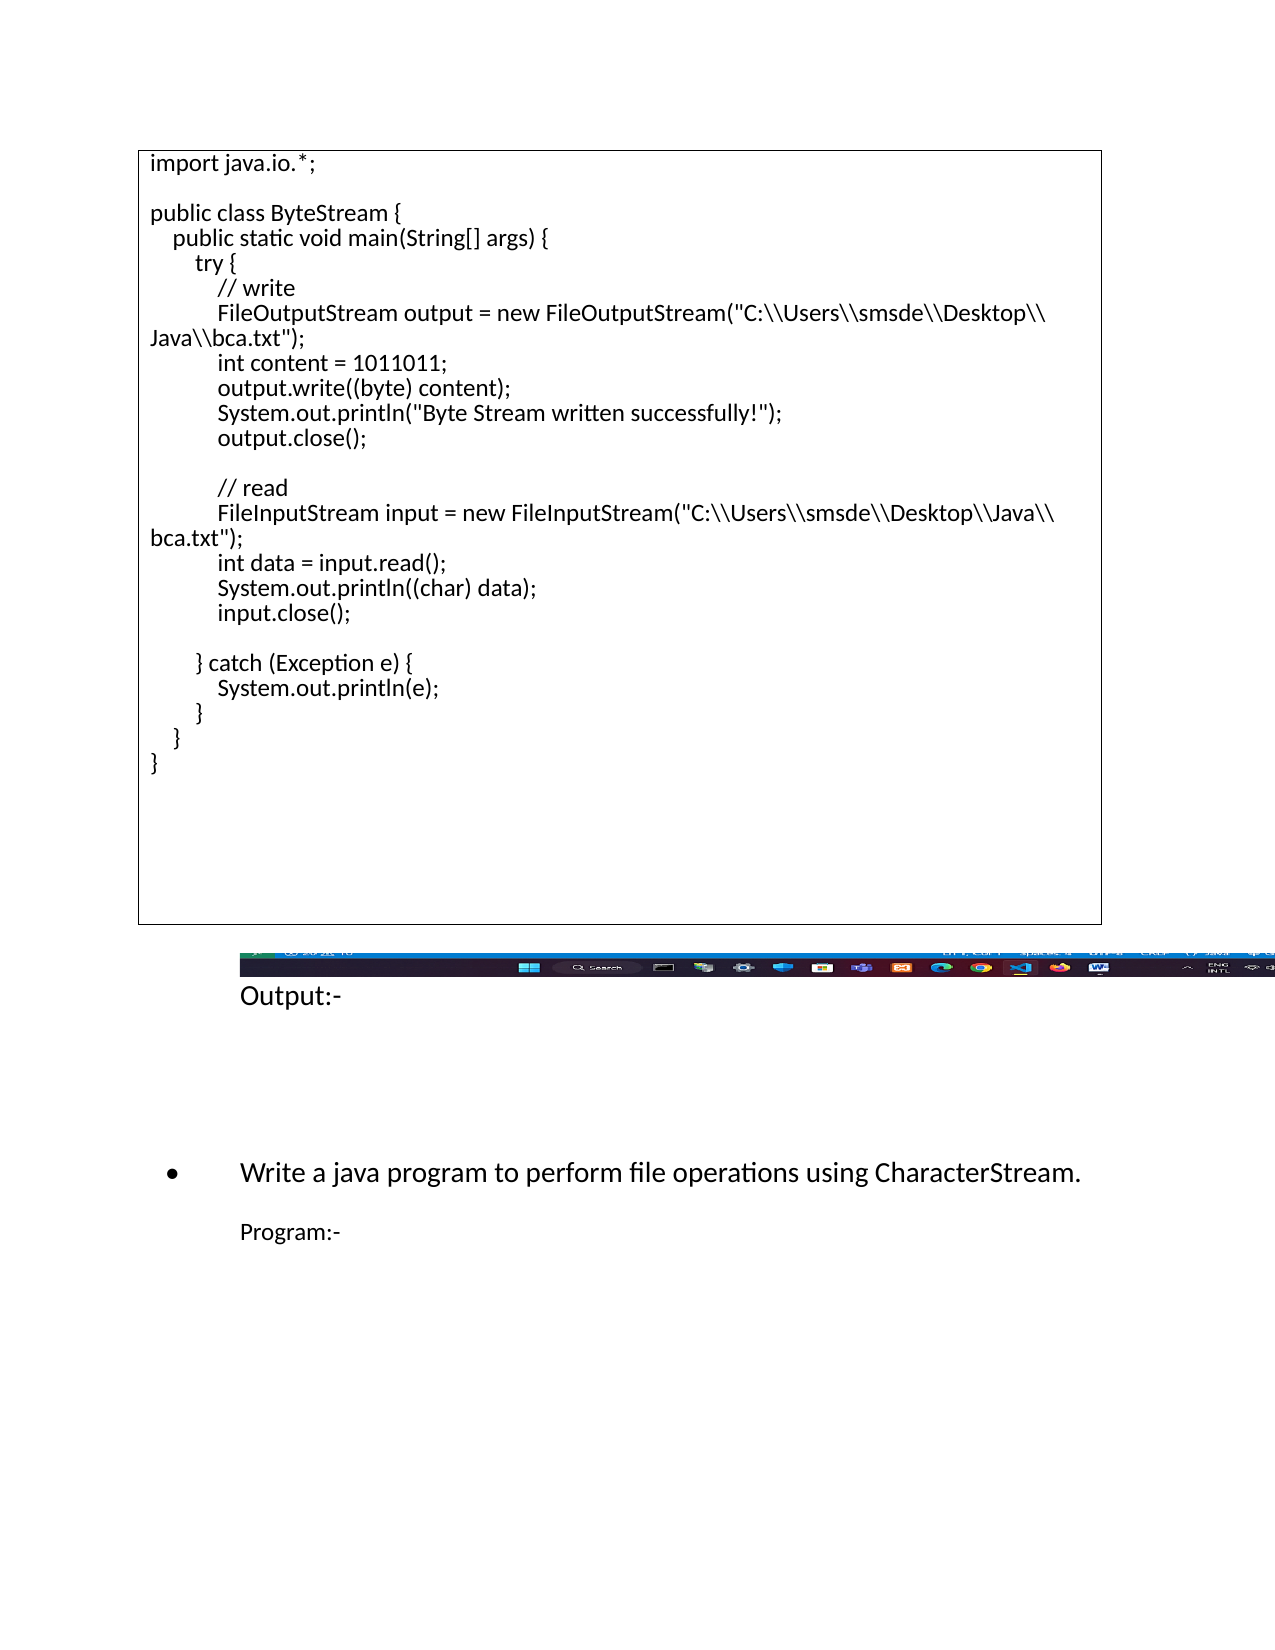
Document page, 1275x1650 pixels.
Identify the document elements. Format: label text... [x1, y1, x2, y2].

text Output:- [240, 977, 1125, 1011]
table_header import java.io.*; public class ByteStream { public static void main(String[] args) { try { // write FileOutputStream output = new FileOutputStream("C:\\Users\\smsde\\Desktop\\Java\\bca.txt"); int content = 1011011; output.write((byte) content); System.out.println("Byte Stream written successfully!"); output.close(); // read FileInputStream input = new FileInputStream("C:\\Users\\smsde\\Desktop\\Java\\bca.txt"); int data = input.read(); System.out.println((char) data); input.close(); } catch (Exception e) { System.out.println(e); } } } [139, 151, 1101, 924]
text Program:- [240, 1217, 1125, 1246]
list Write a java program to perform file operations using CharacterStream. [165, 1159, 1125, 1188]
